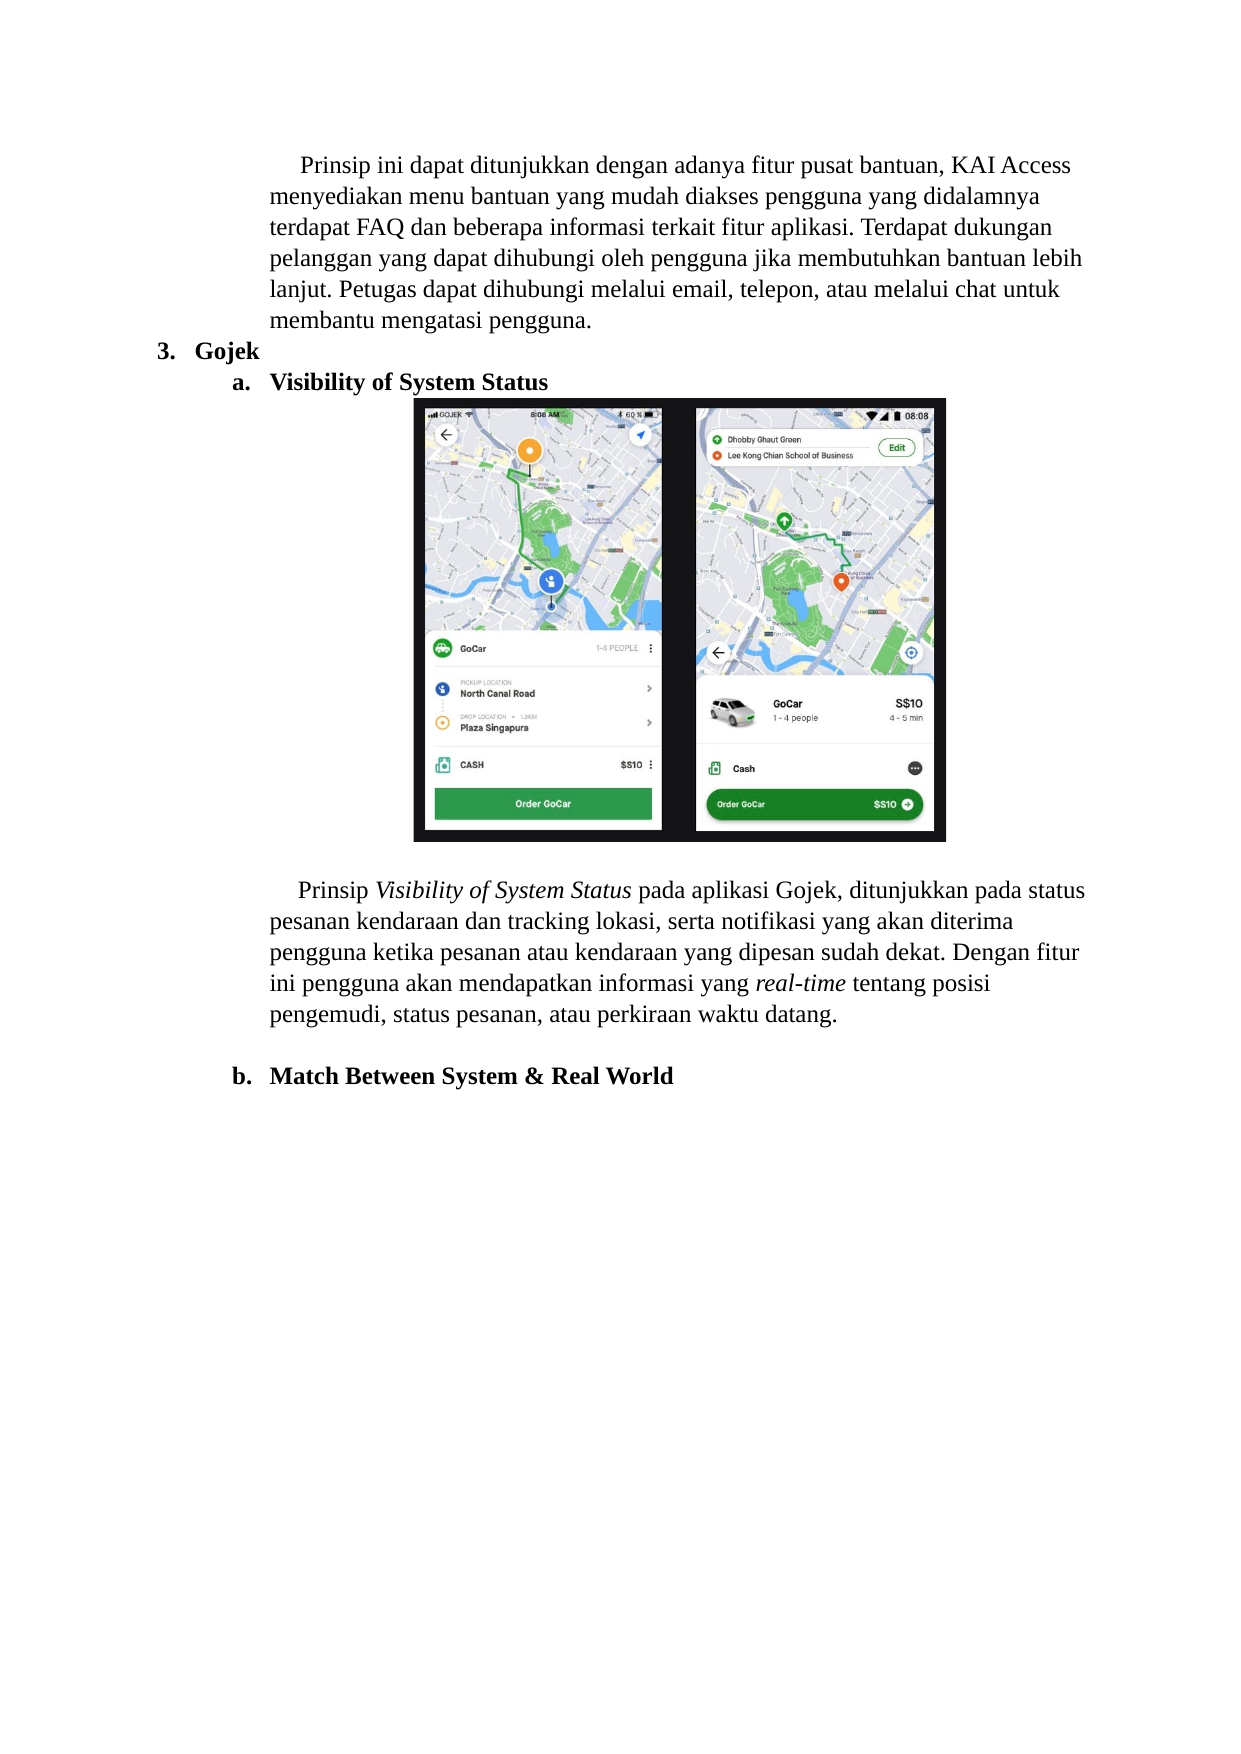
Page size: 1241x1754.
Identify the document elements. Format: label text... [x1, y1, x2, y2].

list Prinsip ini dapat ditunjukkan dengan adanya fitur pusat bantuan, KAI Access menyediakan menu bantuan yang mudah diakses pengguna yang didalamnya terdapat FAQ dan beberapa informasi terkait fitur aplikasi. Terdapat dukungan pelanggan yang dapat dihubungi oleh pengguna jika membutuhkan bantuan lebih lanjut. Petugas dapat dihubungi melalui email, telepon, atau melalui chat untuk membantu mengatasi pengguna. [269, 150, 1090, 334]
list Visibility of System Status [232, 367, 1090, 396]
list Gojek [157, 336, 1090, 365]
list Prinsip Visibility of System Status pada aplikasi Gojek, ditunjukkan pada status pesanan kendaraan dan tracking lokasi, serta notifikasi yang akan diterima pengguna ketika pesanan atau kendaraan yang dipesan sudah dekat. Dengan fitur ini pengguna akan mendapatkan informasi yang real-time tentang posisi pengemudi, status pesanan, atau perkiraan waktu datang. [269, 875, 1090, 1028]
list Match Between System & Real World [232, 1061, 1090, 1090]
picture [413, 398, 947, 842]
